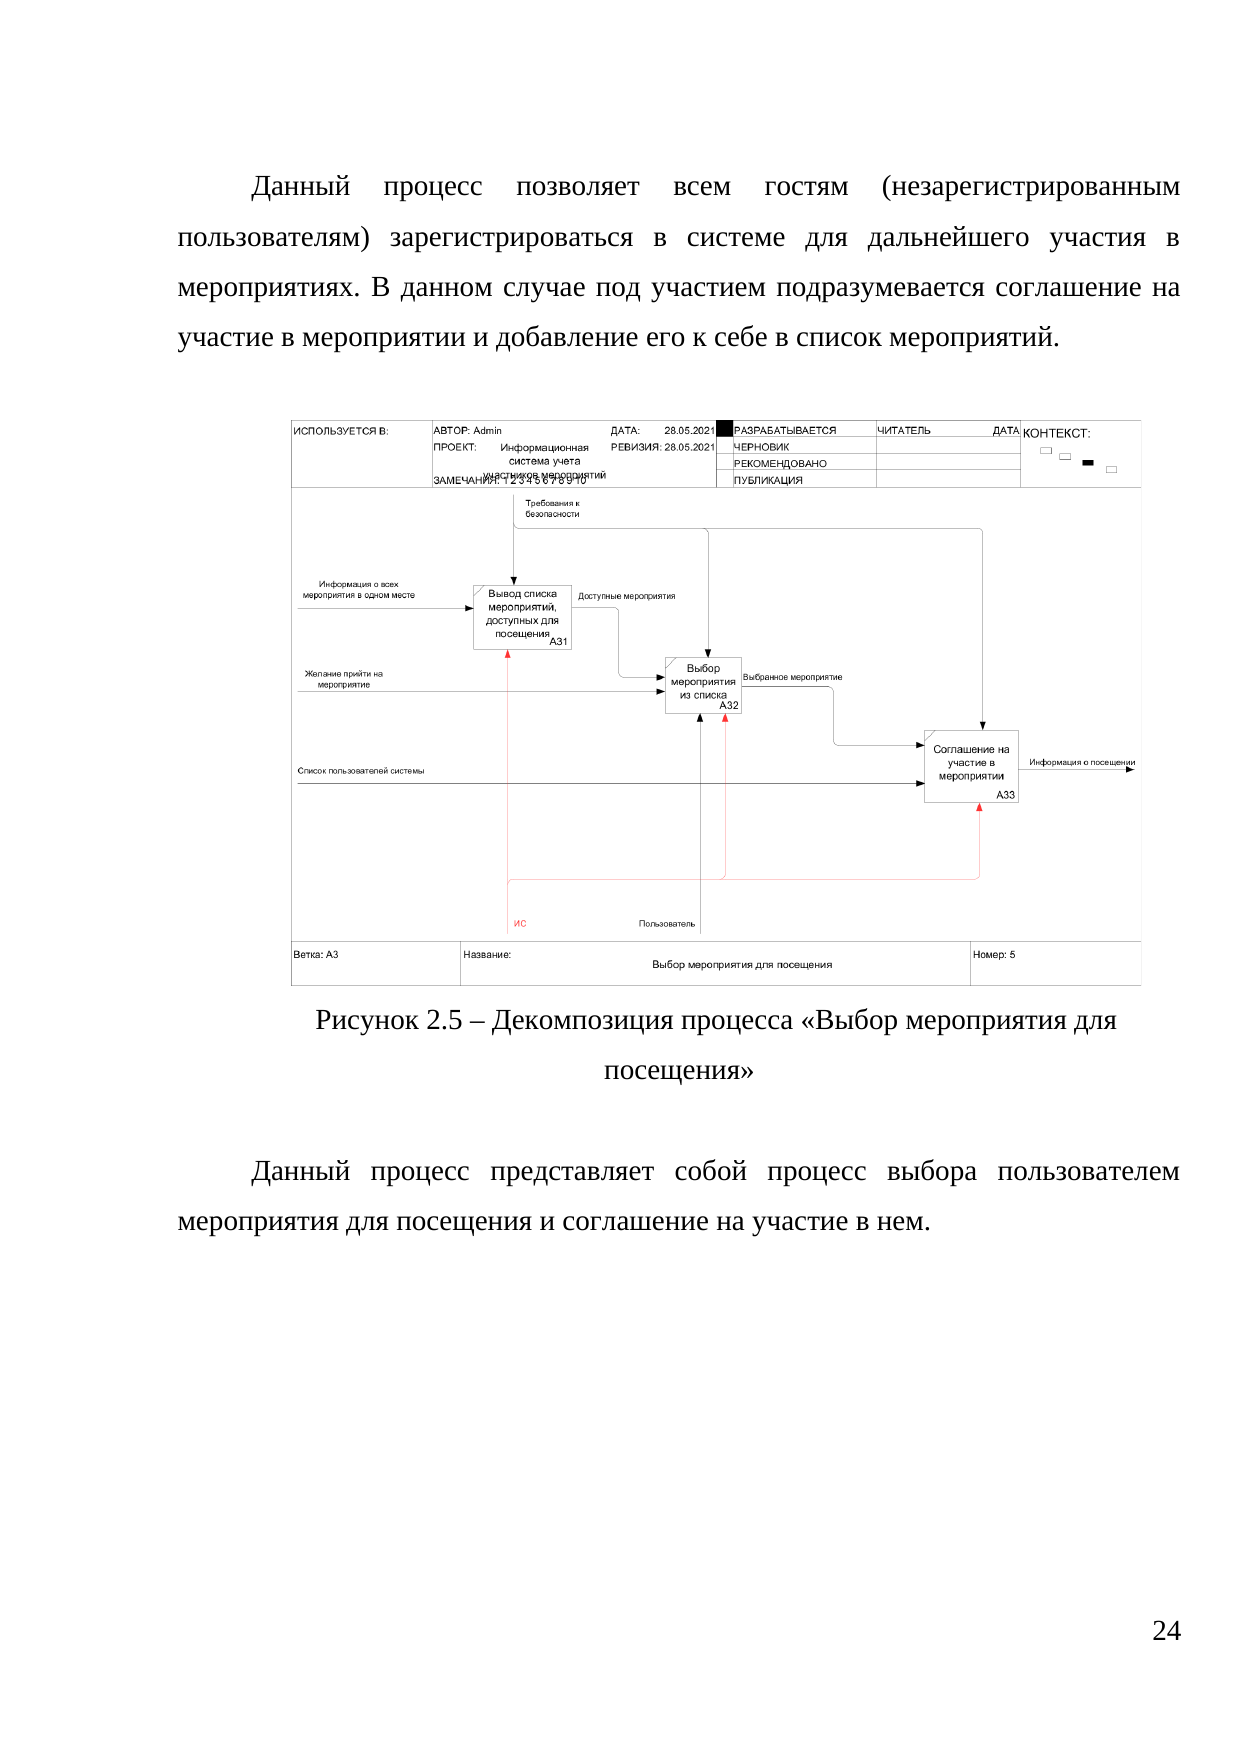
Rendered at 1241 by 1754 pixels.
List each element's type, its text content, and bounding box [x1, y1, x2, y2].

picture [291, 420, 1142, 986]
text Рисунок 2.5 – Декомпозиция процесса «Выбор мероприятия для посещения» [177, 1002, 1181, 1086]
text Данный процесс представляет собой процесс выбора пользователем мероприятия для посещения и соглашение на участие в нем. [177, 1153, 1181, 1237]
text Данный процесс позволяет всем гостям (незарегистрированным пользователям) зарегистрироваться в системе для дальнейшего участия в мероприятиях. В данном случае под участием подразумевается соглашение на участие в мероприятии и добавление его к себе в список мероприятий. [177, 168, 1181, 353]
